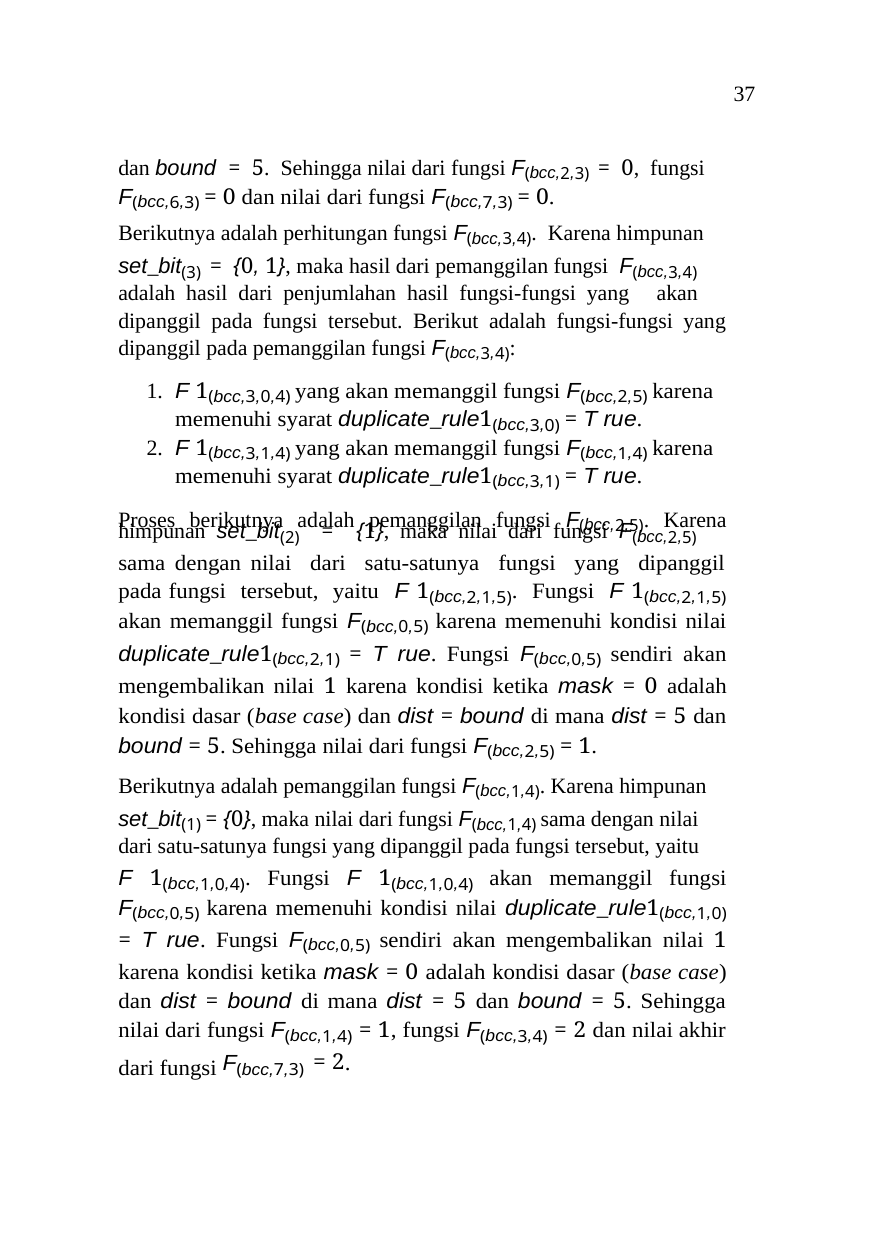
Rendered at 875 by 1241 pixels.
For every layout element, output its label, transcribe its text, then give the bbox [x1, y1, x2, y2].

text set_bit(3) = {0, 1}, maka hasil dari pemanggilan fungsi F(bcc,3,4) [118, 245, 755, 281]
text set_bit(1) = {0}, maka nilai dari fungsi F(bcc,1,4) sama dengan nilai [118, 797, 755, 834]
text Proses berikutnya adalah pemanggilan fungsi F(bcc,2,5). Karena himpunan set_bit(2) = {1}, maka nilai dari fungsi F(bcc,2,5) [118, 515, 727, 548]
text F(bcc,6,3) = 0 dan nilai dari fungsi F(bcc,7,3) = 0. [118, 181, 755, 210]
list F 1(bcc,3,1,4) yang akan memanggil fungsi F(bcc,1,4) karena memenuhi syarat duplicate_rule1(bcc,3,1) = T rue. [146, 432, 727, 489]
text dari satu-satunya fungsi yang dipanggil pada fungsi tersebut, yaitu [118, 834, 755, 858]
text dan bound = 5. Sehingga nilai dari fungsi F(bcc,2,3) = 0, fungsi [118, 152, 755, 181]
text dipanggil pada fungsi tersebut. Berikut adalah fungsi-fungsi yang dipanggil pada pemanggilan fungsi F(bcc,3,4): [118, 308, 727, 364]
text adalah hasil dari penjumlahan hasil fungsi-fungsi yang akan [118, 281, 755, 306]
text sama dengan nilai dari satu-satunya fungsi yang dipanggil pada fungsi tersebut, yaitu F 1(bcc,2,1,5). Fungsi F 1(bcc,2,1,5) akan memanggil fungsi F(bcc,0,5) karena memenuhi kondisi nilai duplicate_rule1(bcc,2,1) = T rue. Fungsi F(bcc,0,5) sendiri akan mengembalikan nilai 1 karena kondisi ketika mask = 0 adalah kondisi dasar (base case) dan dist = bound di mana dist = 5 dan bound = 5. Sehingga nilai dari fungsi F(bcc,2,5) = 1. [118, 550, 727, 762]
text Berikutnya adalah pemanggilan fungsi F(bcc,1,4). Karena himpunan [118, 776, 755, 797]
text Berikutnya adalah perhitungan fungsi F(bcc,3,4). Karena himpunan [118, 223, 755, 245]
text F 1(bcc,1,0,4). Fungsi F 1(bcc,1,0,4) akan memanggil fungsi F(bcc,0,5) karena memenuhi kondisi nilai duplicate_rule1(bcc,1,0) = T rue. Fungsi F(bcc,0,5) sendiri akan mengembalikan nilai 1 karena kondisi ketika mask = 0 adalah kondisi dasar (base case) dan dist = bound di mana dist = 5 dan bound = 5. Sehingga nilai dari fungsi F(bcc,1,4) = 1, fungsi F(bcc,3,4) = 2 dan nilai akhir dari fungsi F(bcc,7,3) = 2. [118, 860, 727, 1082]
list F 1(bcc,3,0,4) yang akan memanggil fungsi F(bcc,2,5) karena memenuhi syarat duplicate_rule1(bcc,3,0) = T rue. [146, 376, 727, 432]
